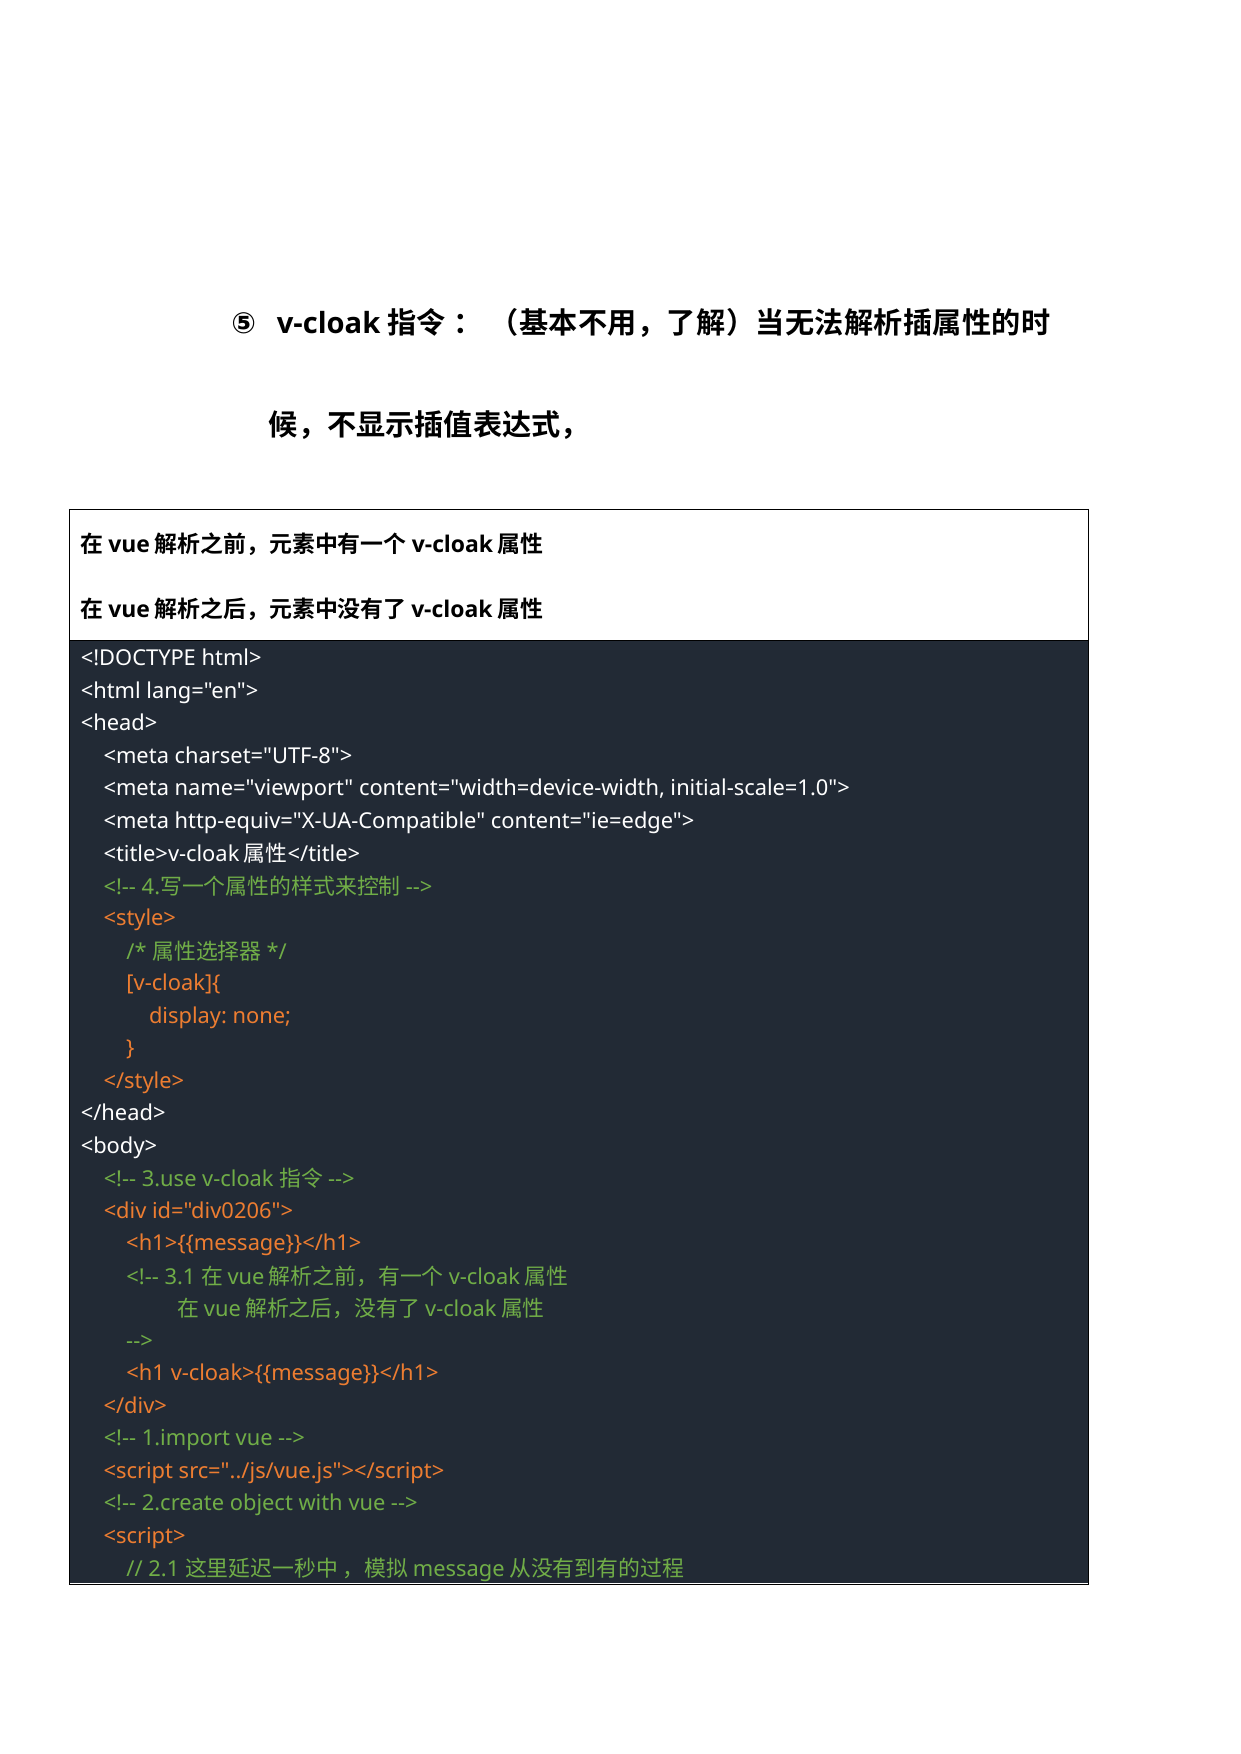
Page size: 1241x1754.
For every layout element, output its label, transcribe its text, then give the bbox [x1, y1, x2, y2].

subtitle v-cloak指令 ： （基本不用，了解）当无法解析插属性的时候，不显示插值表达式， [231, 289, 1053, 455]
table_header 在vue解析之前，元素中有一个 v-cloak属性 在vue解析之后，元素中没有了v-cloak属性 [70, 510, 1088, 640]
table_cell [70, 641, 1088, 1583]
